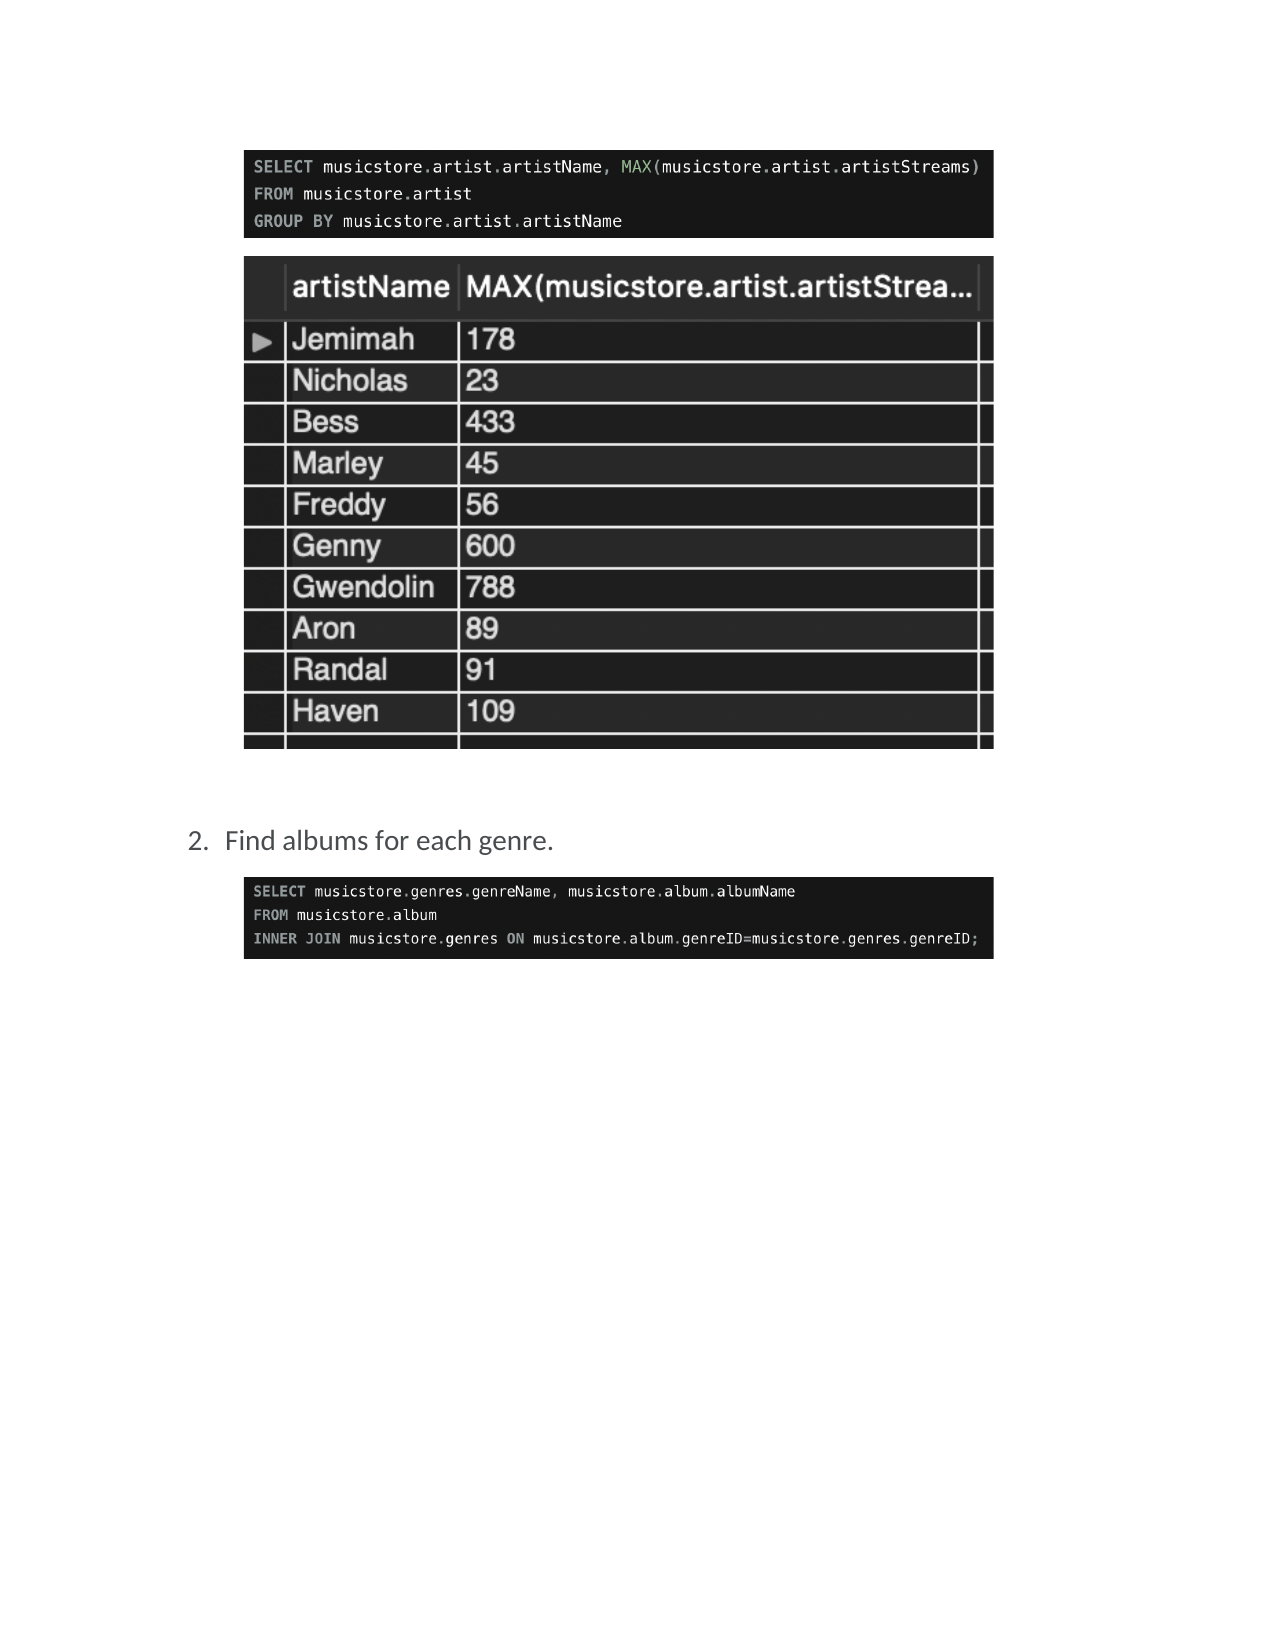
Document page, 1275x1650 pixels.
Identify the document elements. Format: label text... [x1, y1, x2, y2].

list Find albums for each genre. [187, 822, 1125, 858]
